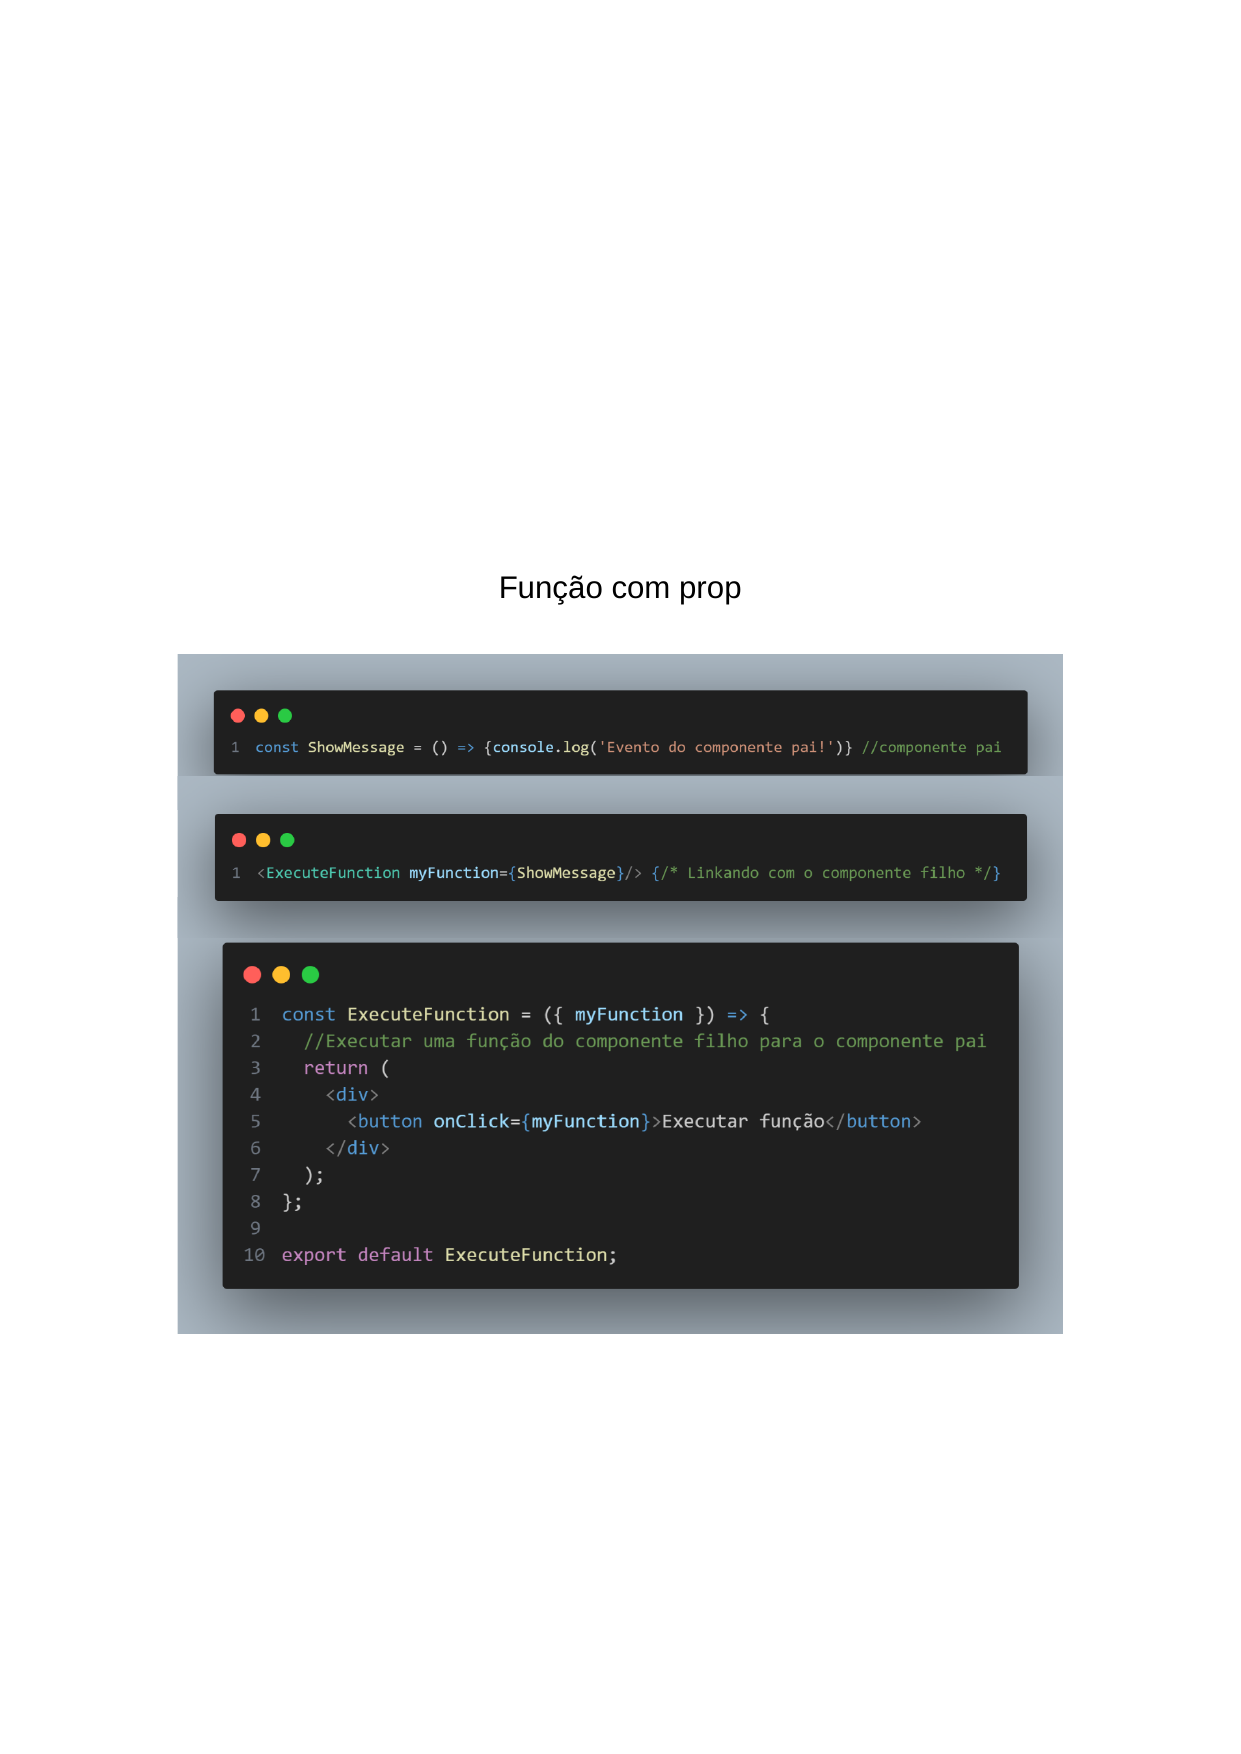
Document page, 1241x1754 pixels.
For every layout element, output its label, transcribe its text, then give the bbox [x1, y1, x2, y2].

picture [177, 654, 1063, 1334]
text Função com prop [177, 569, 1063, 605]
